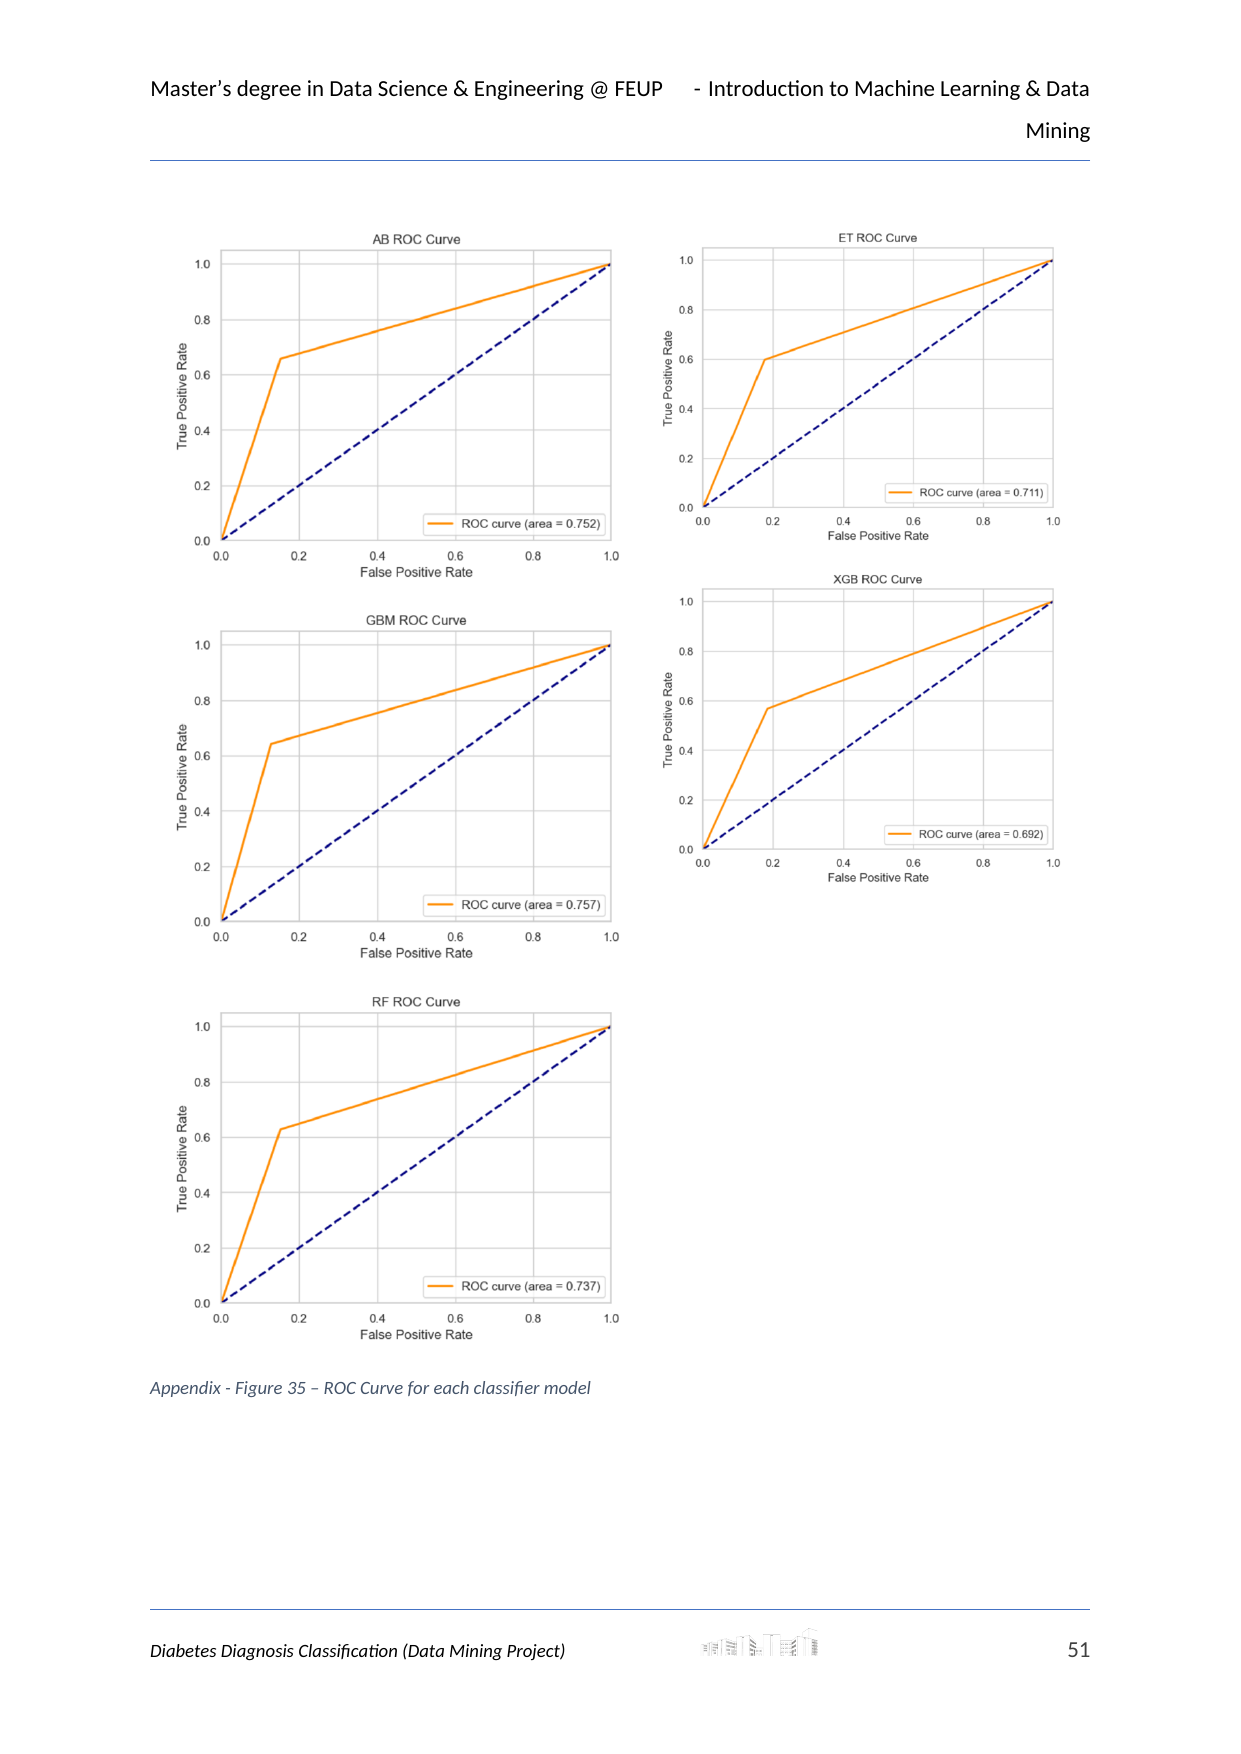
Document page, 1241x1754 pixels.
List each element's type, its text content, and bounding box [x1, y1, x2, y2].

table_cell [642, 212, 1089, 1376]
picture [700, 1626, 819, 1658]
text Appendix - Figure 35 – ROC Curve for each classifier model [150, 1376, 1090, 1399]
picture [652, 212, 1074, 905]
picture [161, 212, 631, 1359]
table_cell [150, 212, 642, 1376]
